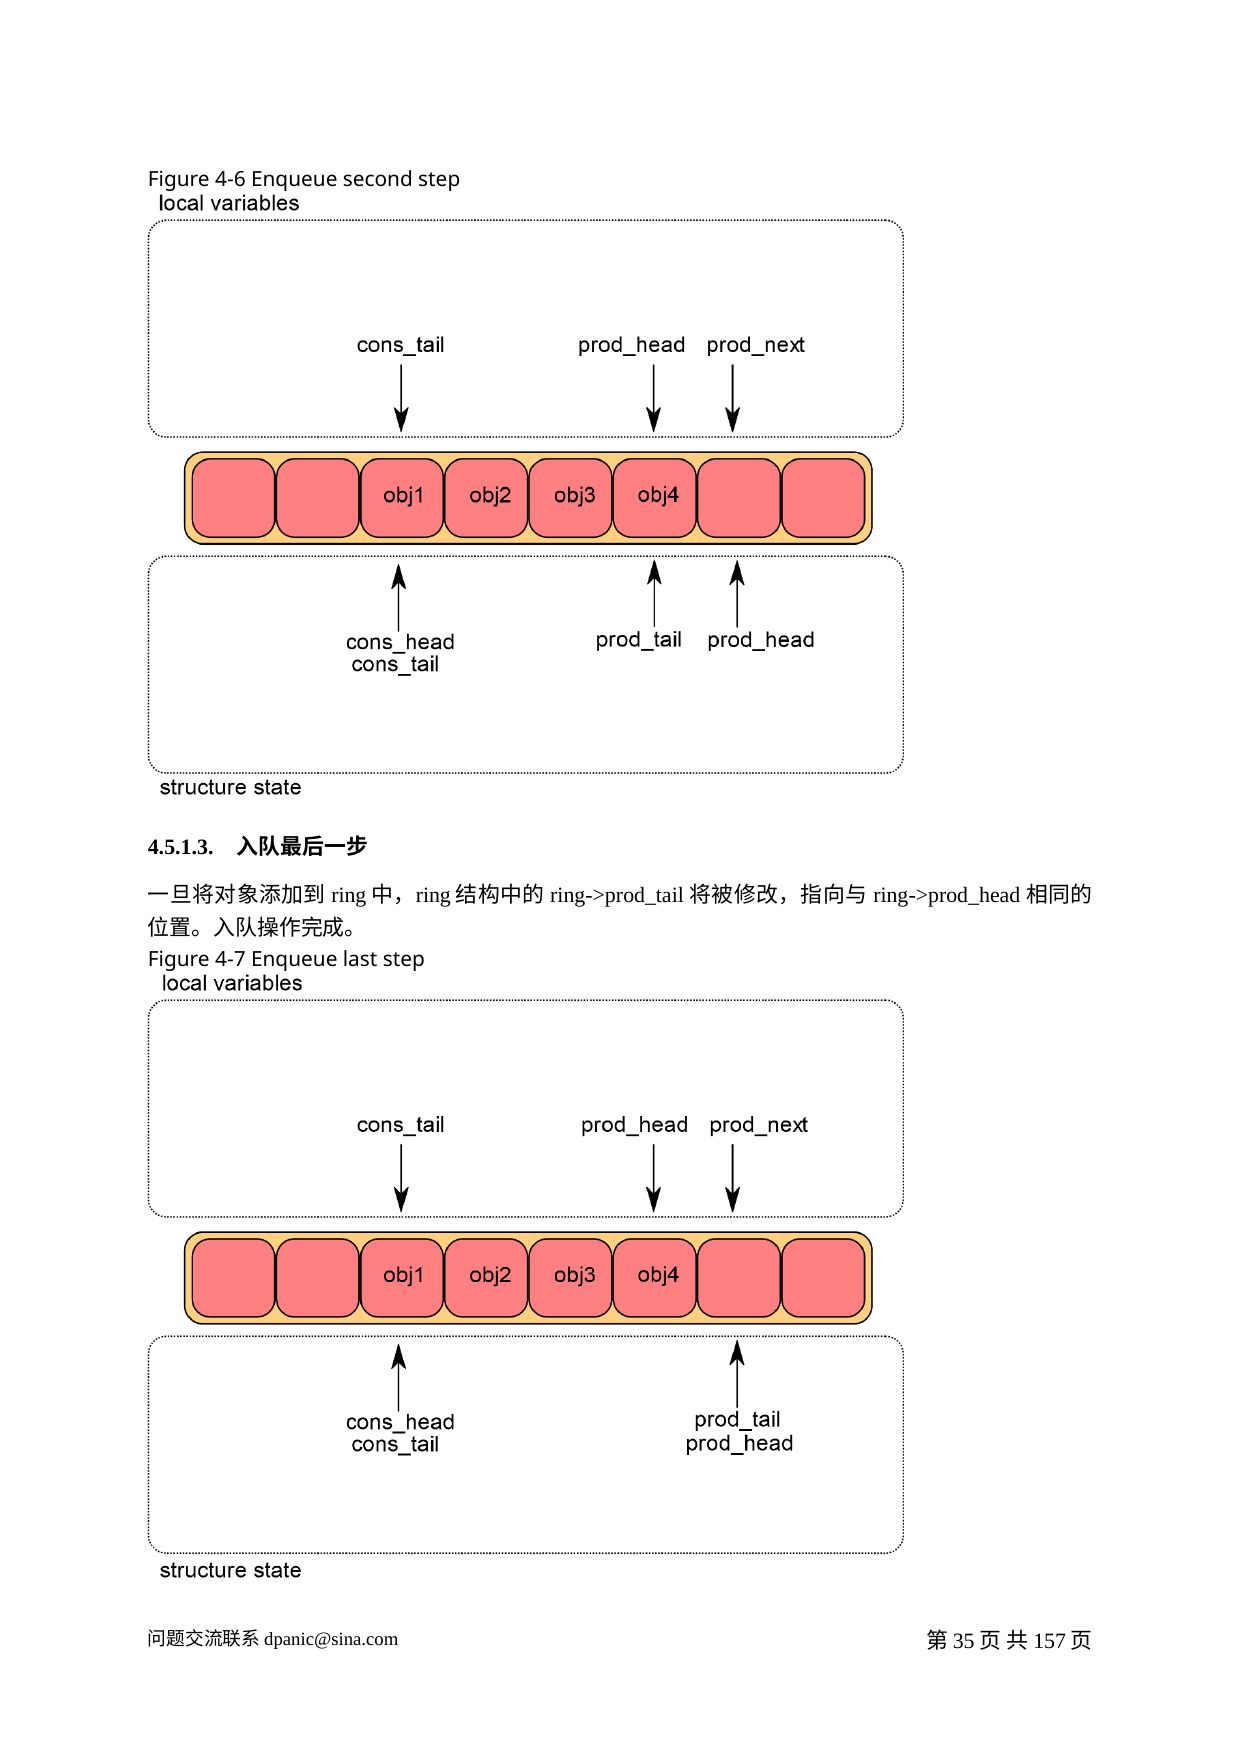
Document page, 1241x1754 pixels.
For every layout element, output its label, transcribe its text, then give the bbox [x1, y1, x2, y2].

subtitle 入队最后一步 [148, 828, 1092, 861]
text 一旦将对象添加到ring中，ring结构中的 ring->prod_tail 将被修改，指向与 ring->prod_head 相同的位置。入队操作完成。 [148, 877, 1092, 942]
picture [147, 194, 904, 795]
picture [147, 974, 904, 1578]
